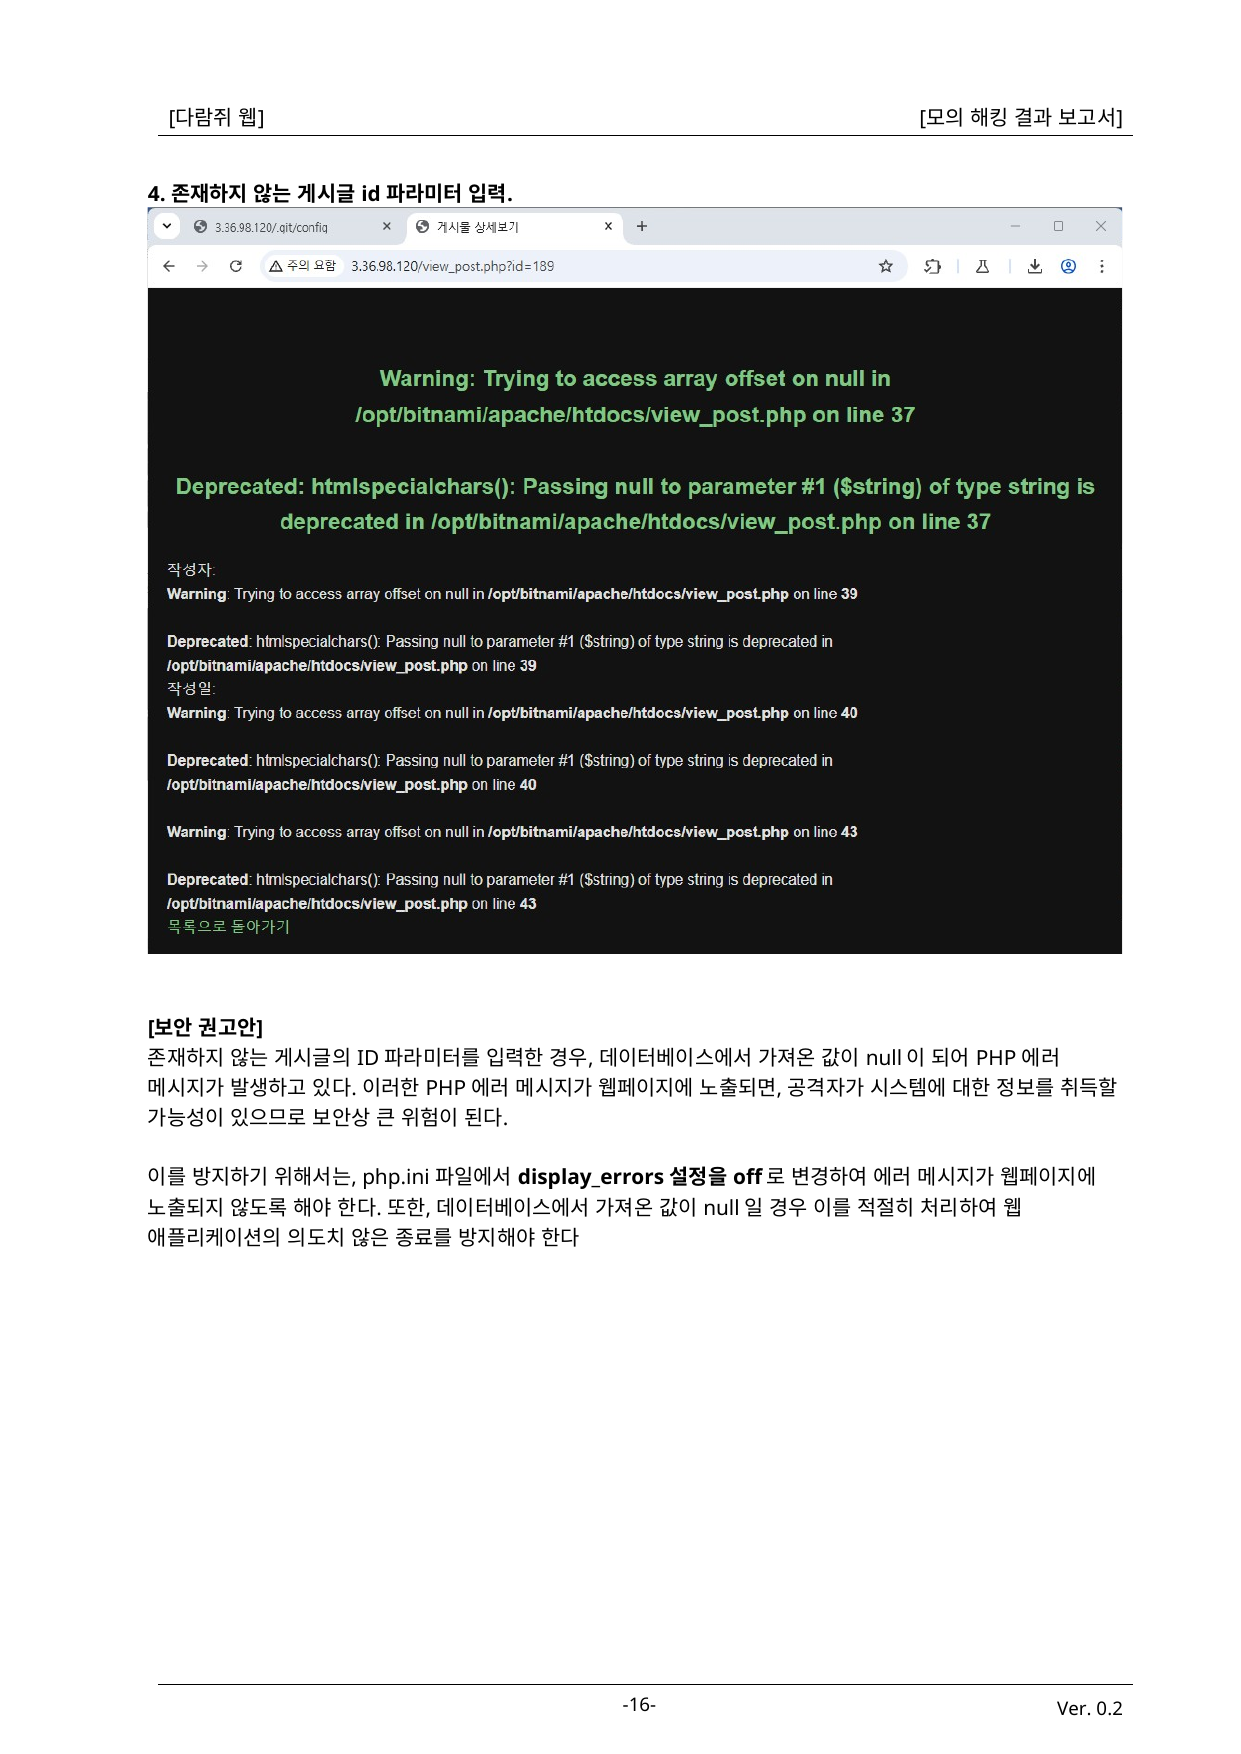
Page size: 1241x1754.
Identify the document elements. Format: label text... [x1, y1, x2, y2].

text [보안 권고안] [148, 1011, 1122, 1041]
text 이를 방지하기 위해서는, php.ini 파일에서 display_errors 설정을 off로 변경하여 에러 메시지가 웹페이지에 노출되지 않도록 해야 한다. 또한, 데이터베이스에서 가져온 값이 null일 경우 이를 적절히 처리하여 웹 애플리케이션의 의도치 않은 종료를 방지해야 한다 [148, 1160, 1122, 1251]
picture [147, 207, 1123, 954]
text 존재하지 않는 게시글의 ID 파라미터를 입력한 경우, 데이터베이스에서 가져온 값이 null이 되어 PHP 에러 메시지가 발생하고 있다. 이러한 PHP 에러 메시지가 웹페이지에 노출되면, 공격자가 시스템에 대한 정보를 취득할 가능성이 있으므로 보안상 큰 위험이 된다. [148, 1041, 1122, 1132]
text 4. 존재하지 않는 게시글 id 파라미터 입력. [148, 177, 1122, 207]
